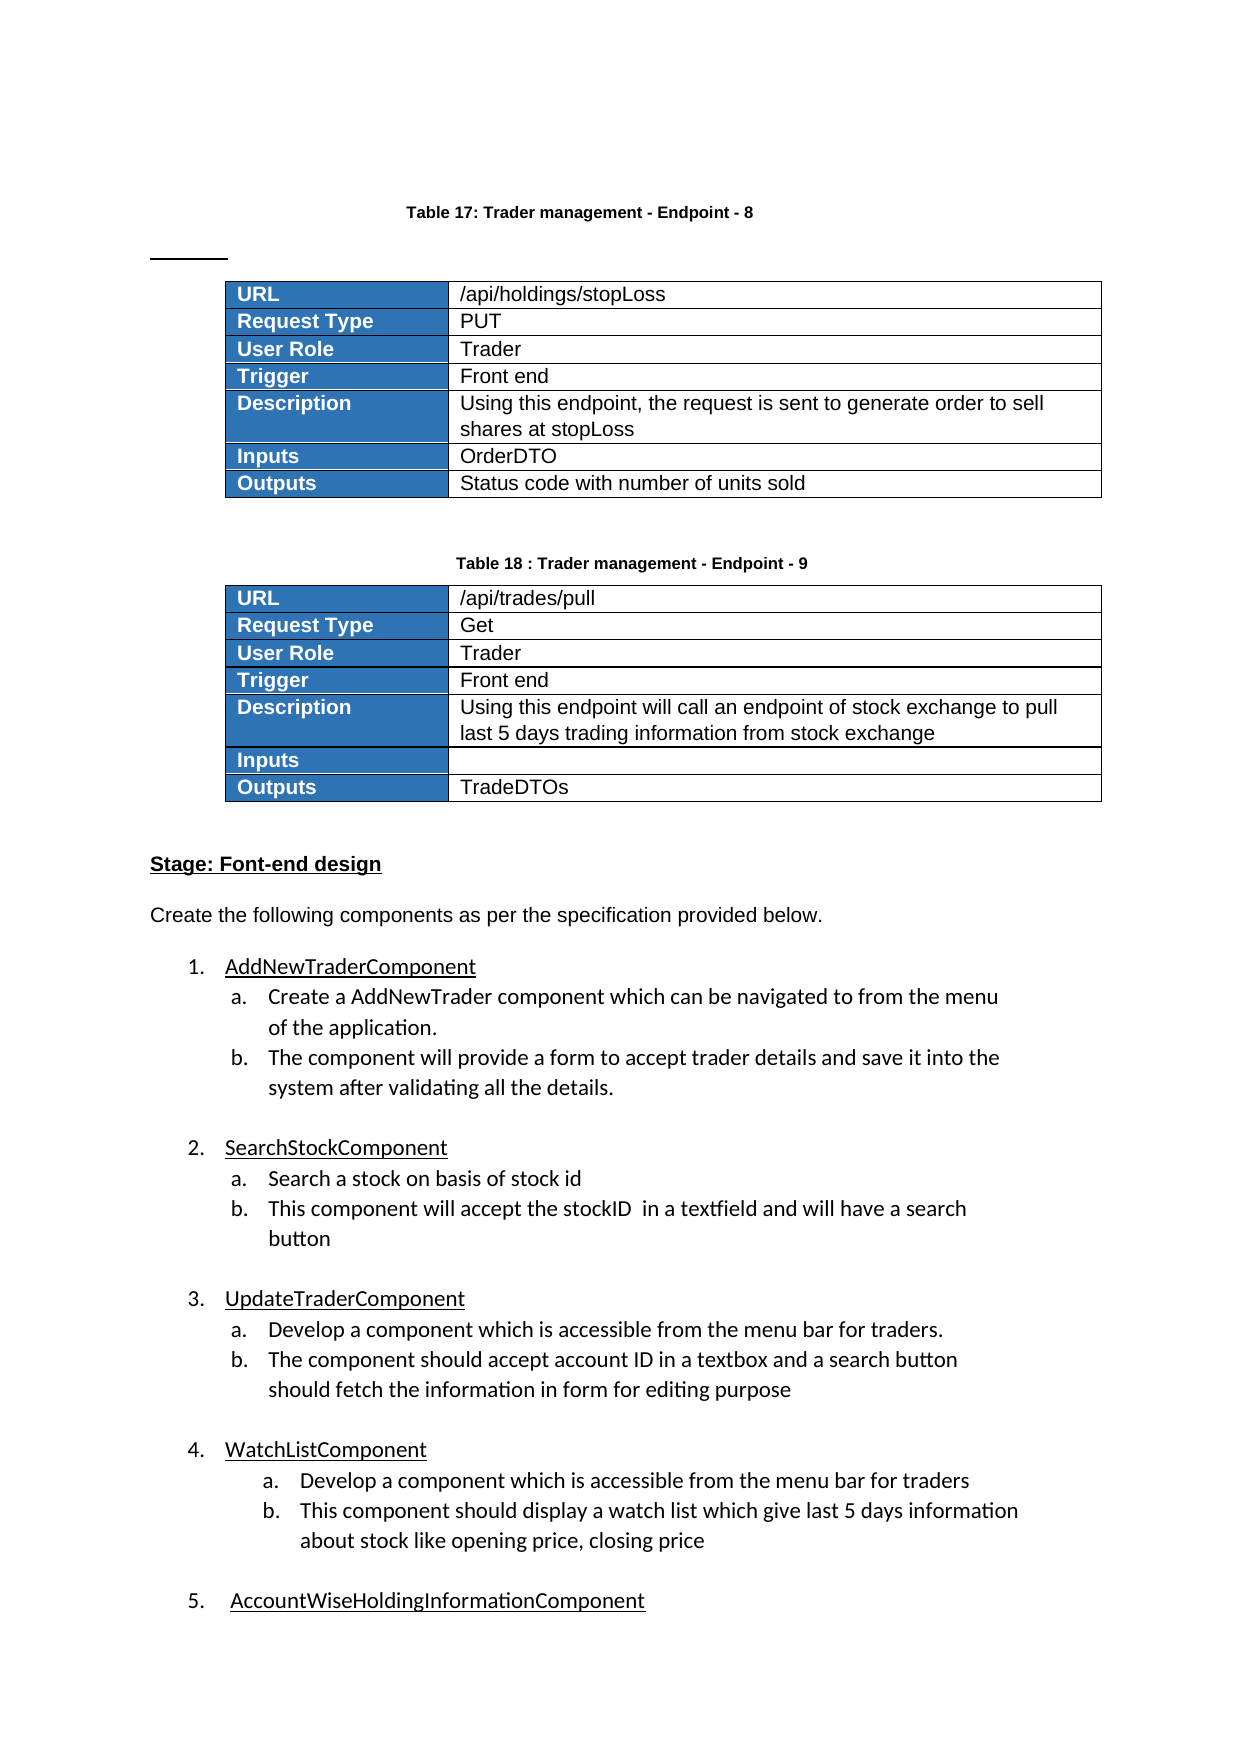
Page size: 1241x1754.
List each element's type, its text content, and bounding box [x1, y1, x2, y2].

list WatchListComponent [187, 1436, 1022, 1464]
list Develop a component which is accessible from the menu bar for traders. [231, 1315, 1022, 1343]
table_cell Request Type [226, 613, 448, 639]
table_cell Trader [449, 336, 1101, 362]
table_cell Outputs [226, 471, 448, 497]
list Search a stock on basis of stock id [231, 1164, 1022, 1192]
table_header /api/holdings/stopLoss [449, 282, 1101, 308]
table_cell Front end [449, 668, 1101, 693]
table_cell User Role [226, 336, 448, 362]
table_cell Request Type [226, 309, 448, 335]
table_cell PUT [449, 309, 1101, 335]
list SearchStockComponent [187, 1133, 1022, 1162]
table_cell Using this endpoint, the request is sent to generate order to sell shares at stopLoss [449, 391, 1101, 442]
list AccountWiseHoldingInformationComponent [187, 1587, 1022, 1615]
table_cell TradeDTOs [449, 775, 1101, 801]
list Create a AddNewTrader component which can be navigated to from the menu of the application. [231, 982, 1022, 1041]
list UpdateTraderComponent [187, 1284, 1022, 1313]
table_header URL [226, 282, 448, 308]
list AddNewTraderComponent [187, 952, 1022, 980]
table_cell Inputs [226, 748, 448, 773]
table_cell Front end [449, 364, 1101, 389]
table_cell Trigger [226, 668, 448, 693]
table_cell Outputs [226, 775, 448, 801]
table_cell [449, 748, 1101, 773]
table_cell Inputs [226, 444, 448, 469]
table_cell Status code with number of units sold [449, 471, 1101, 497]
table_cell Using this endpoint will call an endpoint of stock exchange to pull last 5 days trading information from stock exchange [449, 695, 1101, 746]
list This component will accept the stockID in a textfield and will have a search button [231, 1194, 1022, 1252]
list This component should display a watch list which give last 5 days information about stock like opening price, closing price [262, 1496, 1022, 1554]
table_cell Description [226, 695, 448, 746]
text Create the following components as per the specification provided below. [150, 902, 1009, 927]
text Table 17: Trader management - Endpoint - 8 [150, 197, 1009, 222]
table_header URL [226, 586, 448, 612]
table_header /api/trades/pull [449, 586, 1101, 612]
table_cell User Role [226, 640, 448, 666]
list Develop a component which is accessible from the menu bar for traders [262, 1466, 1022, 1494]
table_cell Trader [449, 640, 1101, 666]
table_cell Trigger [226, 364, 448, 389]
list The component should accept account ID in a textbox and a search button should fetch the information in form for editing purpose [231, 1345, 1022, 1403]
text Table 18 : Trader management - Endpoint - 9 [150, 548, 1009, 573]
list The component will provide a form to accept trader details and save it into the system after validating all the details. [231, 1043, 1022, 1101]
table_cell OrderDTO [449, 444, 1101, 469]
table_cell Get [449, 613, 1101, 639]
table_cell Description [226, 391, 448, 442]
text Stage: Font-end design [150, 852, 1022, 876]
